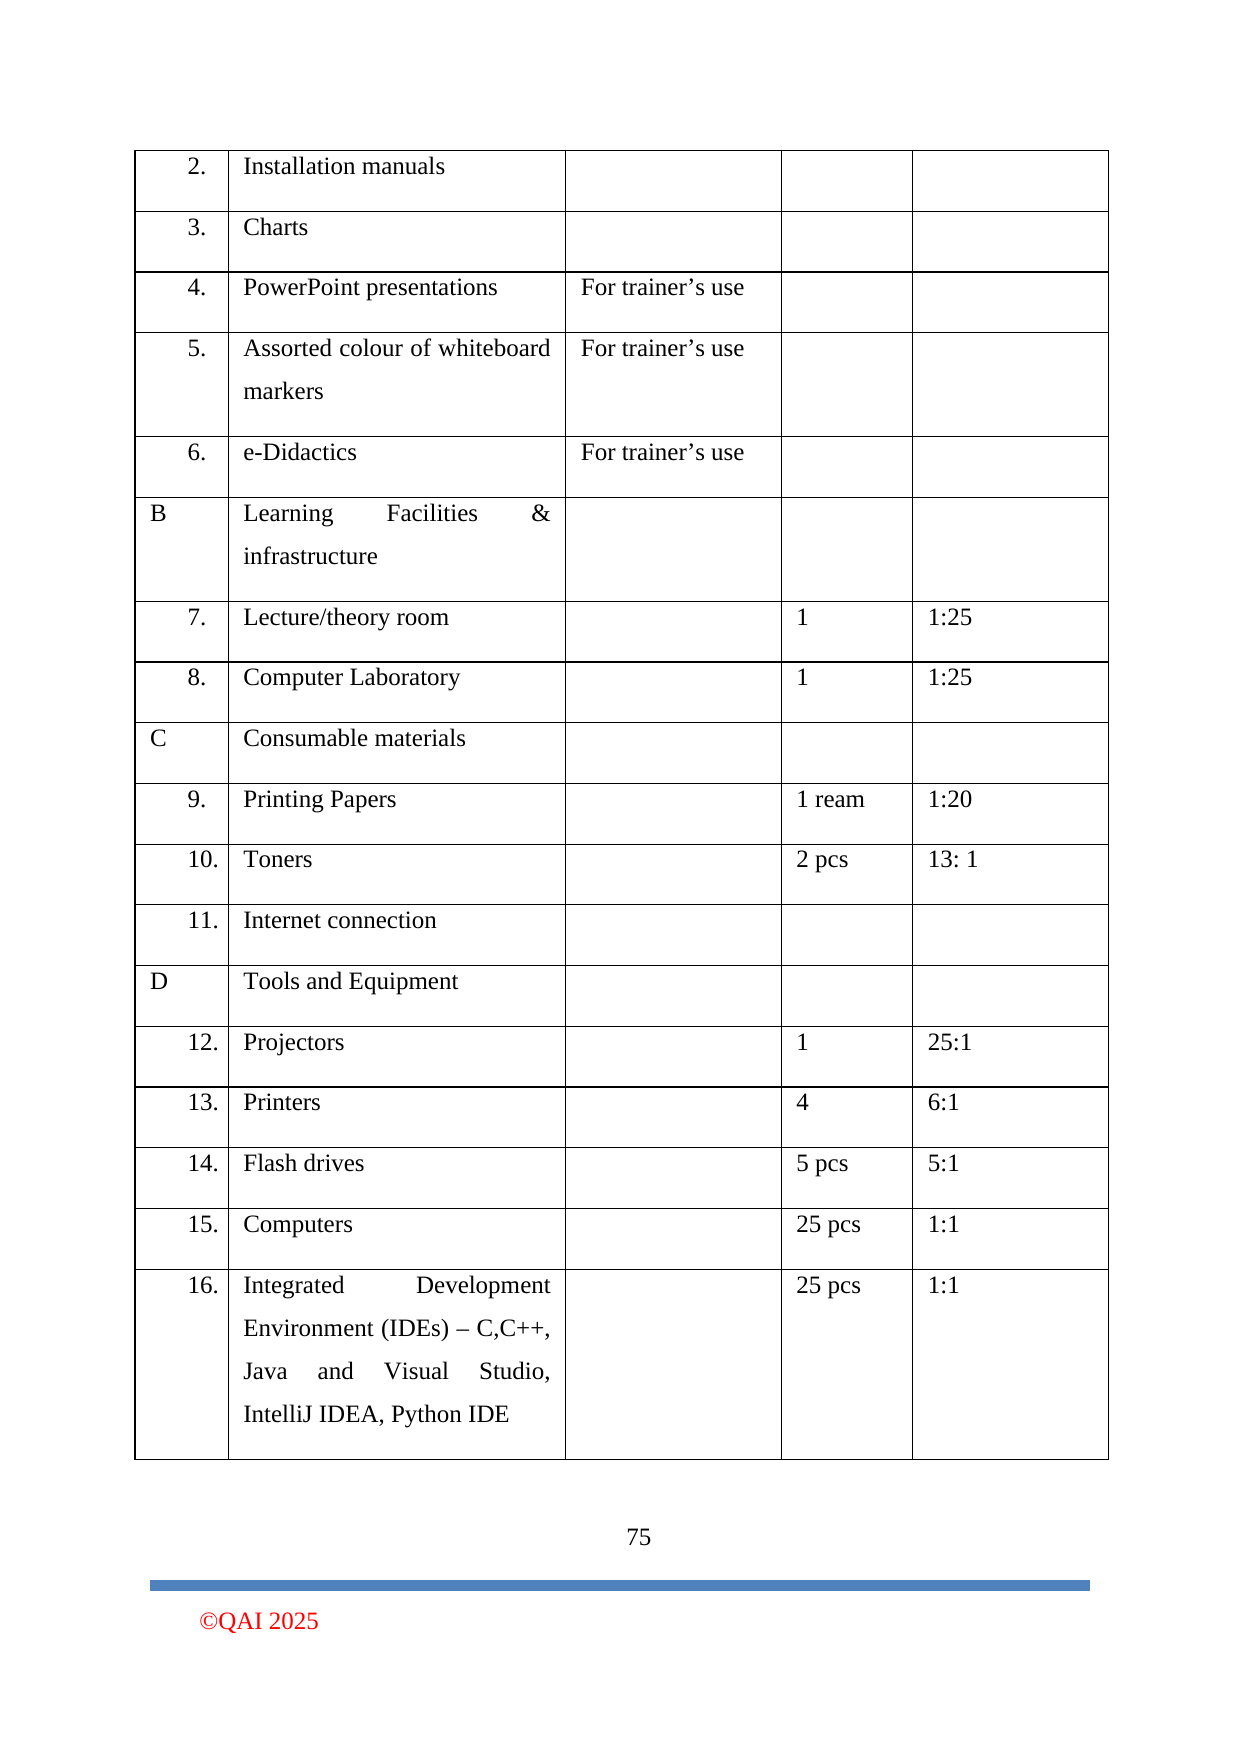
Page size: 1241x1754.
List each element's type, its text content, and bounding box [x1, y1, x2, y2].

table_cell Flash drives [229, 1148, 565, 1208]
table_cell [136, 273, 228, 332]
table_cell [566, 498, 781, 601]
table_cell [136, 437, 228, 497]
table_cell [782, 437, 912, 497]
table_cell [136, 845, 228, 904]
table_cell PowerPoint presentations [229, 273, 565, 332]
table_cell 6:1 [913, 1088, 1108, 1147]
table_cell 1:25 [913, 602, 1108, 661]
table_cell [782, 273, 912, 332]
table_cell [136, 333, 228, 436]
table_cell 1 ream [782, 784, 912, 843]
table_cell [136, 1209, 228, 1269]
table_cell Printing Papers [229, 784, 565, 843]
table_cell D [136, 966, 228, 1026]
table_cell [782, 966, 912, 1026]
table_cell 25:1 [913, 1027, 1108, 1086]
table_cell [566, 1209, 781, 1269]
table_cell [136, 905, 228, 965]
table_cell [913, 723, 1108, 783]
table_cell 25 pcs [782, 1270, 912, 1459]
table_cell [136, 1027, 228, 1086]
table_cell [566, 1148, 781, 1208]
table_cell [913, 273, 1108, 332]
table_cell Internet connection [229, 905, 565, 965]
table_cell 1 [782, 602, 912, 661]
table_cell 1 [782, 663, 912, 722]
table_cell C [136, 723, 228, 783]
table_cell [913, 437, 1108, 497]
table_cell [136, 602, 228, 661]
table_cell Tools and Equipment [229, 966, 565, 1026]
table_cell [782, 498, 912, 601]
table_cell Computer Laboratory [229, 663, 565, 722]
table_cell [136, 212, 228, 271]
table_cell 4 [782, 1088, 912, 1147]
table_cell 25 pcs [782, 1209, 912, 1269]
table_cell 1:1 [913, 1209, 1108, 1269]
table_cell [566, 1270, 781, 1459]
table_cell e-Didactics [229, 437, 565, 497]
table_cell [913, 151, 1108, 211]
table_cell 13: 1 [913, 845, 1108, 904]
table_cell For trainer’s use [566, 333, 781, 436]
table_cell Printers [229, 1088, 565, 1147]
table_cell [782, 905, 912, 965]
table_cell Charts [229, 212, 565, 271]
table_cell [136, 151, 228, 211]
table_cell For trainer’s use [566, 273, 781, 332]
table_cell [136, 784, 228, 843]
table_cell Computers [229, 1209, 565, 1269]
table_cell [566, 602, 781, 661]
table_cell Consumable materials [229, 723, 565, 783]
table_cell [566, 845, 781, 904]
table_cell Assorted colour of whiteboard markers [229, 333, 565, 436]
table_cell 1:20 [913, 784, 1108, 843]
table_cell 1:25 [913, 663, 1108, 722]
table_cell [566, 1027, 781, 1086]
table_cell [782, 723, 912, 783]
table_cell For trainer’s use [566, 437, 781, 497]
table_cell [566, 663, 781, 722]
table_cell 5:1 [913, 1148, 1108, 1208]
table_cell Lecture/theory room [229, 602, 565, 661]
table_cell [913, 212, 1108, 271]
table_cell [566, 784, 781, 843]
table_cell B [136, 498, 228, 601]
table_cell [566, 212, 781, 271]
table_cell 5 pcs [782, 1148, 912, 1208]
table_cell 2 pcs [782, 845, 912, 904]
table_cell 1:1 [913, 1270, 1108, 1459]
table_cell [913, 498, 1108, 601]
table_cell Projectors [229, 1027, 565, 1086]
table_cell [136, 1270, 228, 1459]
table_cell [136, 663, 228, 722]
table_cell [566, 151, 781, 211]
table_cell [566, 723, 781, 783]
table_cell Toners [229, 845, 565, 904]
table_cell Learning Facilities & infrastructure [229, 498, 565, 601]
table_cell [136, 1148, 228, 1208]
table_cell [136, 1088, 228, 1147]
table_cell 1 [782, 1027, 912, 1086]
table_cell [566, 1088, 781, 1147]
table_cell [913, 905, 1108, 965]
table_cell [566, 966, 781, 1026]
table_cell [782, 333, 912, 436]
table_cell [913, 333, 1108, 436]
table_cell [566, 905, 781, 965]
table_cell [782, 151, 912, 211]
table_cell Installation manuals [229, 151, 565, 211]
table_cell [782, 212, 912, 271]
table_cell Integrated Development Environment (IDEs) – C,C++, Java and Visual Studio, IntelliJ IDEA, Python IDE [229, 1270, 565, 1459]
table_cell [913, 966, 1108, 1026]
